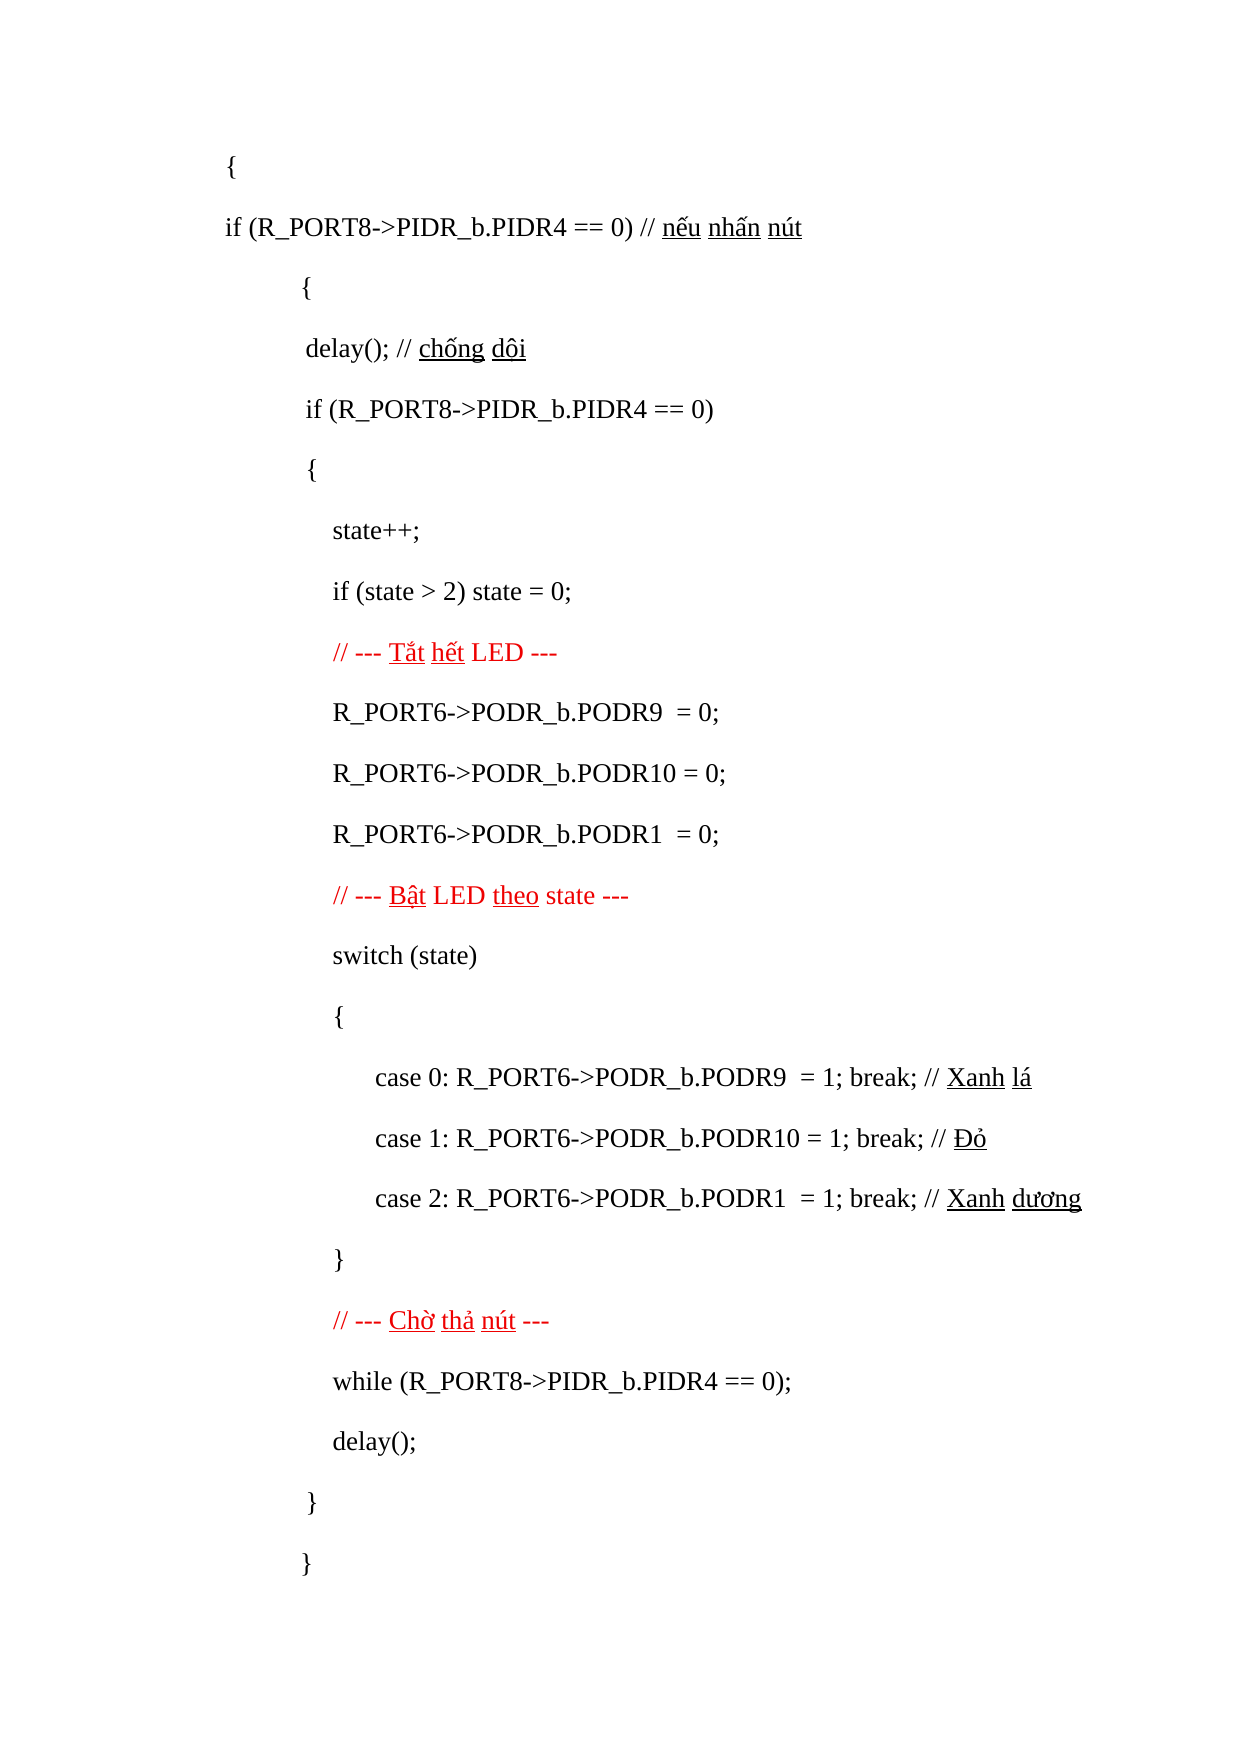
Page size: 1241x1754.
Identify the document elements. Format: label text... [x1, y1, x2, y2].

text } [150, 1486, 1090, 1517]
text R_PORT6->PODR_b.PODR9 = 0; [150, 697, 1090, 728]
text case 0: R_PORT6->PODR_b.PODR9 = 1; break; // Xanh lá [150, 1061, 1090, 1092]
text case 1: R_PORT6->PODR_b.PODR10 = 1; break; // Đỏ [150, 1122, 1090, 1153]
text { [150, 150, 1090, 181]
text // --- Bật LED theo state --- [150, 879, 1090, 910]
text { [150, 271, 1090, 303]
text while (R_PORT8->PIDR_b.PIDR4 == 0); [150, 1364, 1090, 1396]
text // --- Chờ thả nút --- [150, 1304, 1090, 1335]
text { [150, 454, 1090, 485]
text if (R_PORT8->PIDR_b.PIDR4 == 0) [150, 393, 1090, 424]
text } [150, 1547, 1090, 1578]
text case 2: R_PORT6->PODR_b.PODR1 = 1; break; // Xanh dương [150, 1182, 1090, 1213]
text } [150, 1243, 1090, 1274]
text switch (state) [150, 939, 1090, 971]
text delay(); // chống dội [150, 332, 1090, 363]
text { [150, 1000, 1090, 1031]
text if (state > 2) state = 0; [150, 575, 1090, 606]
text state++; [150, 514, 1090, 546]
text if (R_PORT8->PIDR_b.PIDR4 == 0) // nếu nhấn nút [150, 211, 1090, 242]
text // --- Tắt hết LED --- [150, 636, 1090, 667]
text R_PORT6->PODR_b.PODR1 = 0; [150, 818, 1090, 849]
text R_PORT6->PODR_b.PODR10 = 0; [150, 757, 1090, 788]
text delay(); [150, 1425, 1090, 1456]
